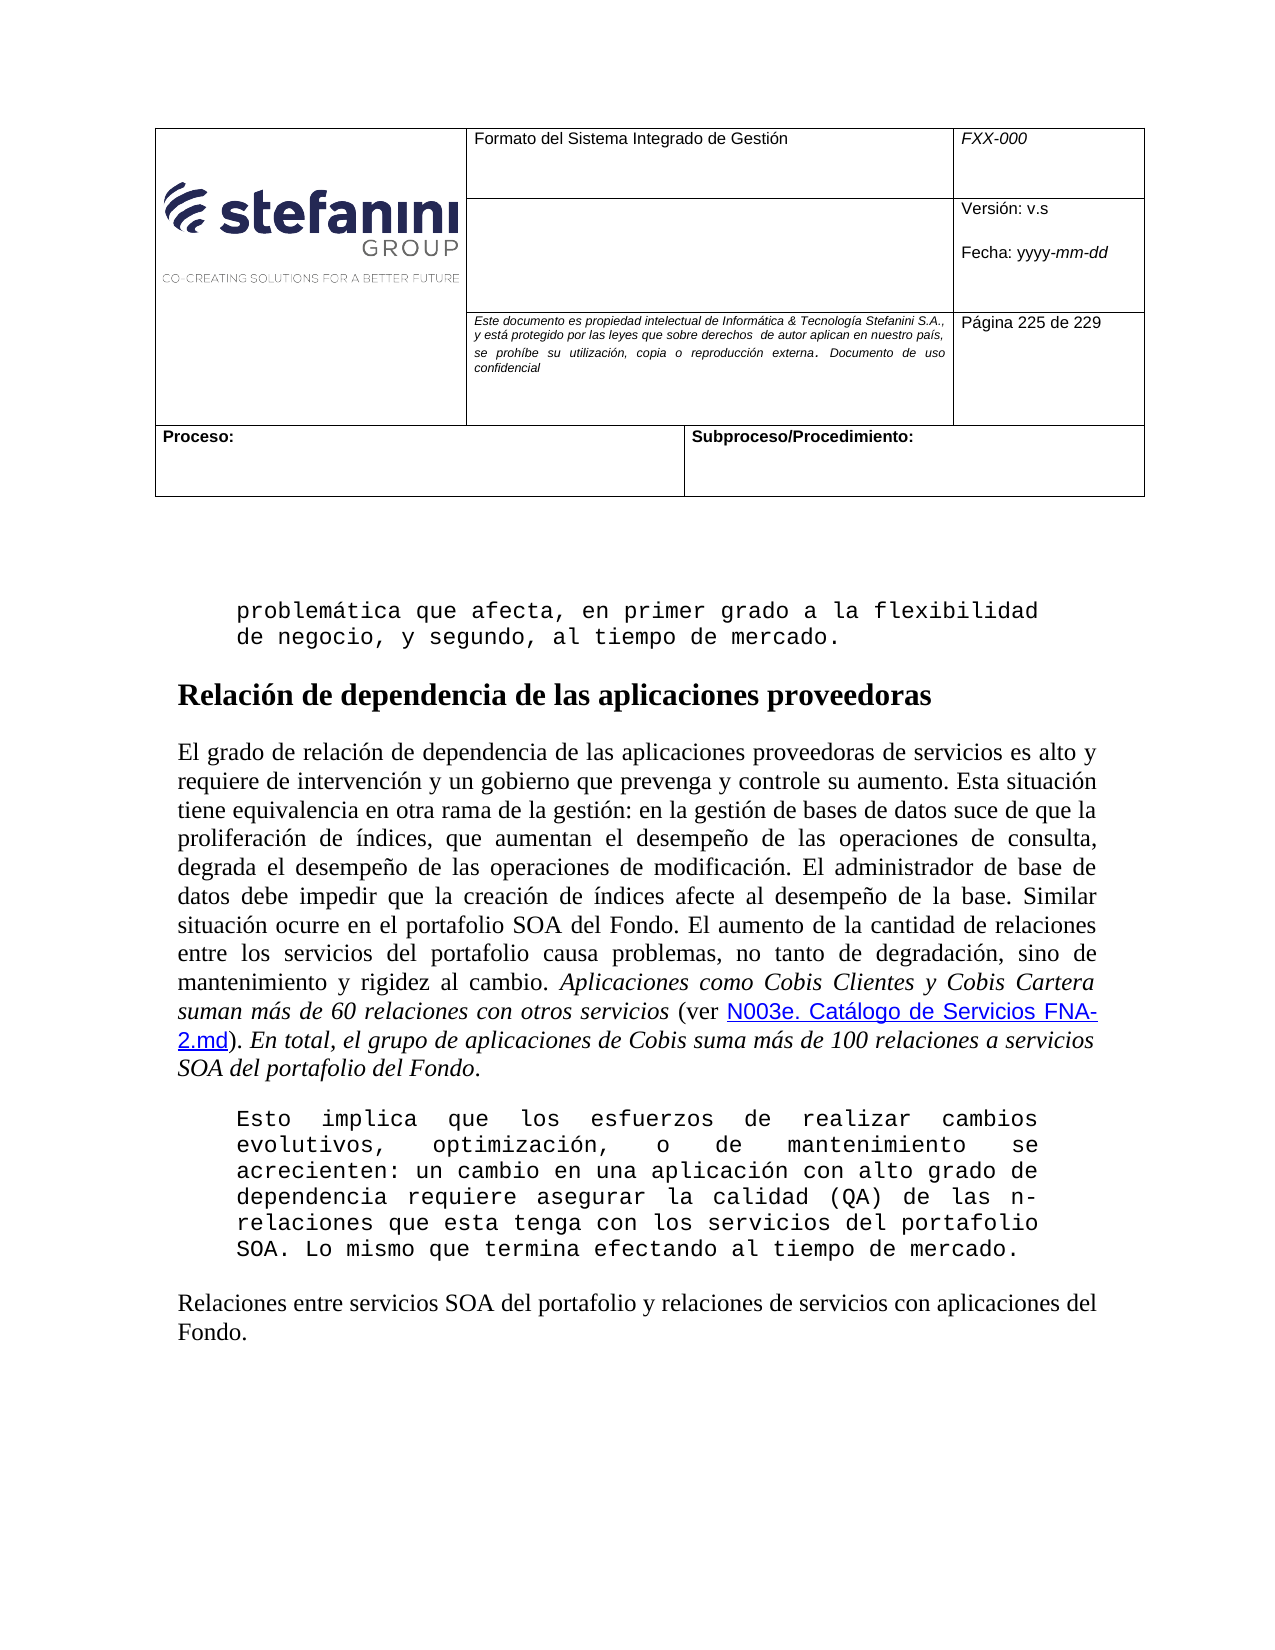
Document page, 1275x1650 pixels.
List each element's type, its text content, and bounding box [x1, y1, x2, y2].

text Esto implica que los esfuerzos de realizar cambios evolutivos, optimización, o de mantenimiento se acrecienten: un cambio en una aplicación con alto grado de dependencia requiere asegurar la calidad (QA) de las n-relaciones que esta tenga con los servicios del portafolio SOA. Lo mismo que termina efectando al tiempo de mercado. [236, 1107, 1039, 1263]
text El grado de relación de dependencia de las aplicaciones proveedoras de servicios es alto y requiere de intervención y un gobierno que prevenga y controle su aumento. Esta situación tiene equivalencia en otra rama de la gestión: en la gestión de bases de datos suce de que la proliferación de índices, que aumentan el desempeño de las operaciones de consulta, degrada el desempeño de las operaciones de modificación. El administrador de base de datos debe impedir que la creación de índices afecte al desempeño de la base. Similar situación ocurre en el portafolio SOA del Fondo. El aumento de la cantidad de relaciones entre los servicios del portafolio causa problemas, no tanto de degradación, sino de mantenimiento y rigidez al cambio. Aplicaciones como Cobis Clientes y Cobis Cartera suman más de 60 relaciones con otros servicios (ver N003e. Catálogo de Servicios FNA-2.md). En total, el grupo de aplicaciones de Cobis suma más de 100 relaciones a servicios SOA del portafolio del Fondo. [177, 737, 1098, 1082]
text Relaciones entre servicios SOA del portafolio y relaciones de servicios con aplicaciones del Fondo. [177, 1288, 1098, 1345]
text Todo acoplamiento, que en este caso es con el proveedor, produce rigidez. Esta rigidez es causa de una problemática que afecta, en primer grado a la flexibilidad de negocio, y segundo, al tiempo de mercado. [236, 599, 1039, 651]
picture [162, 182, 460, 286]
subtitle Relación de dependencia de las aplicaciones proveedoras [177, 676, 1098, 712]
